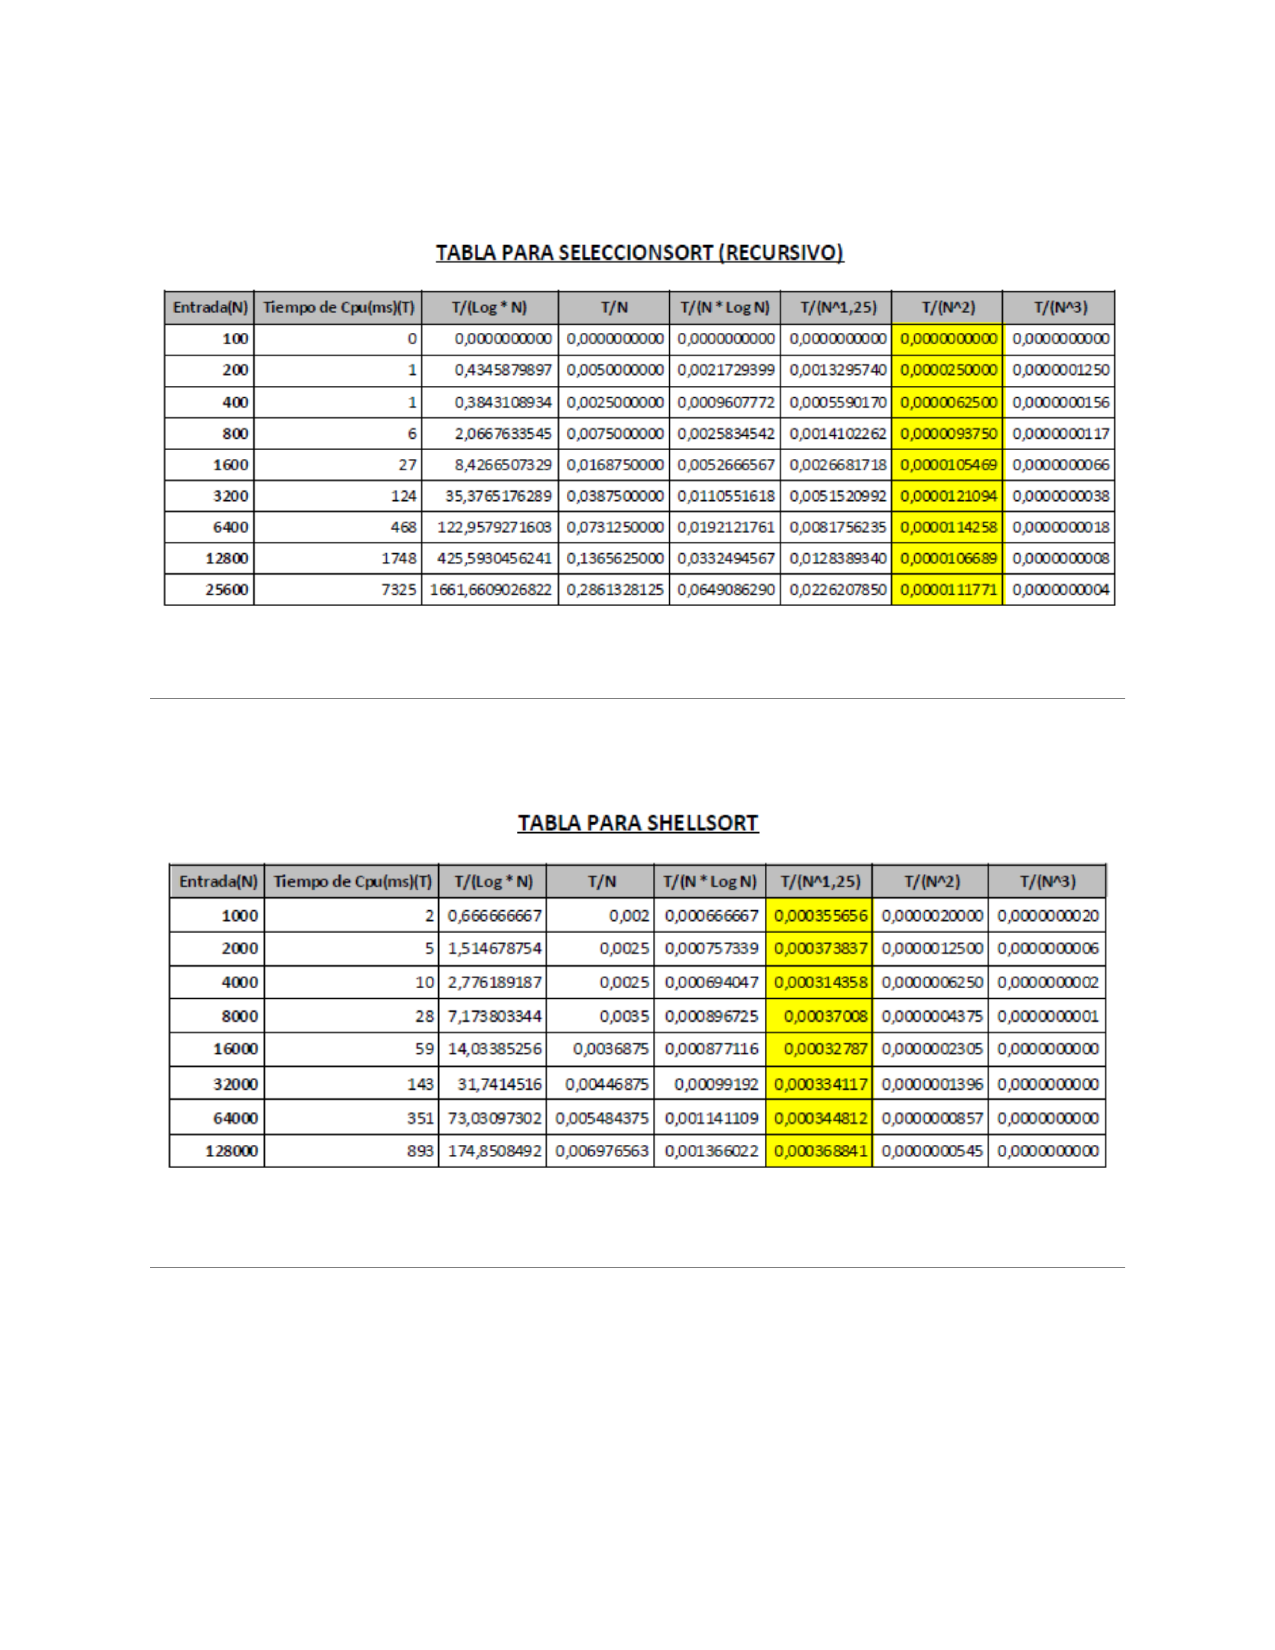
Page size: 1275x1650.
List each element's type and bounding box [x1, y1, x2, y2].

picture [150, 150, 1125, 699]
picture [150, 720, 1125, 1268]
